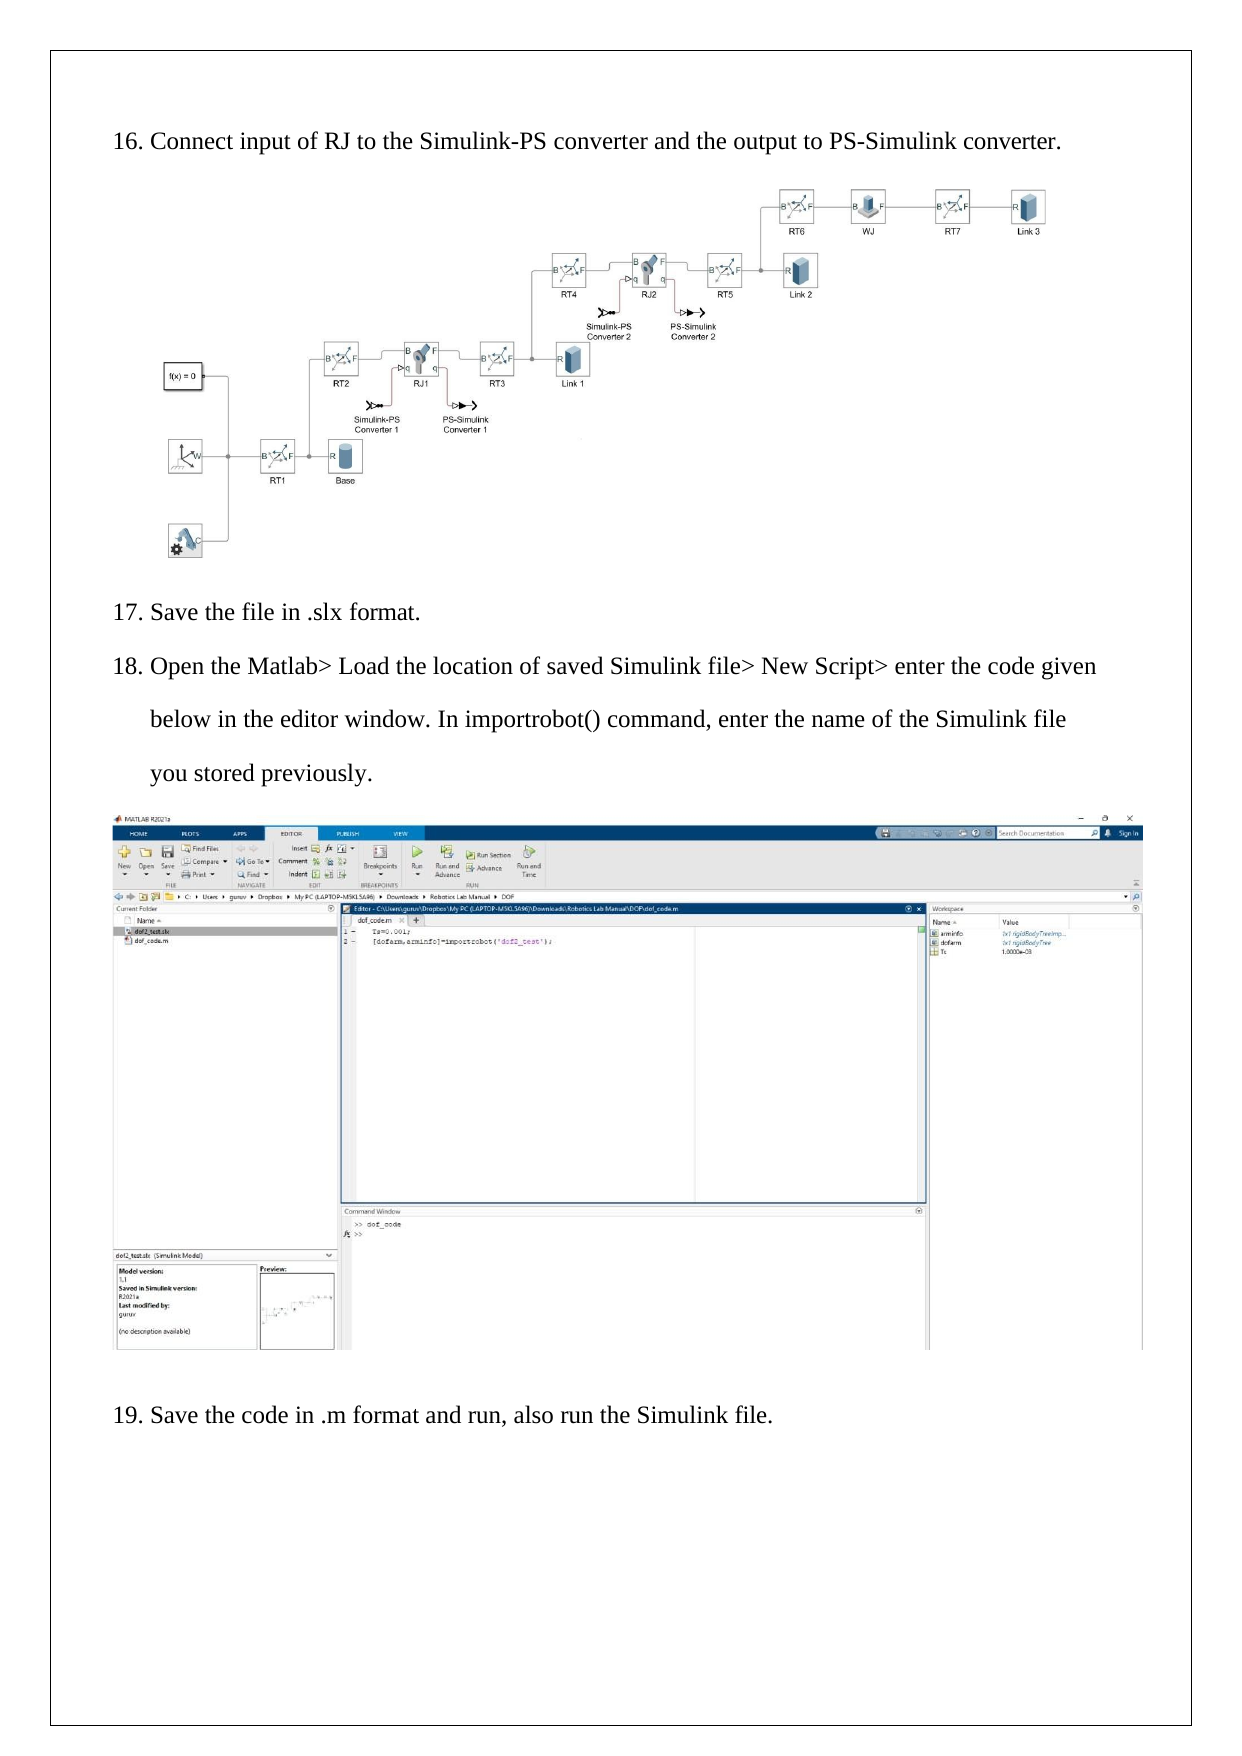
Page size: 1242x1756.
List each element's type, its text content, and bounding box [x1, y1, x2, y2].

list Open the Matlab> Load the location of saved Simulink file> New Script> enter the code given below in the editor window. In importrobot() command, enter the name of the Simulink file you stored previously. [112, 651, 1107, 787]
list Save the file in .slx format. [112, 597, 1153, 626]
list Save the code in .m format and run, also run the Simulink file. [112, 837, 1153, 1429]
picture [112, 815, 1143, 837]
picture [163, 189, 1046, 558]
list Connect input of RJ to the Simulink-PS converter and the output to PS-Simulink converter. [112, 126, 1153, 155]
